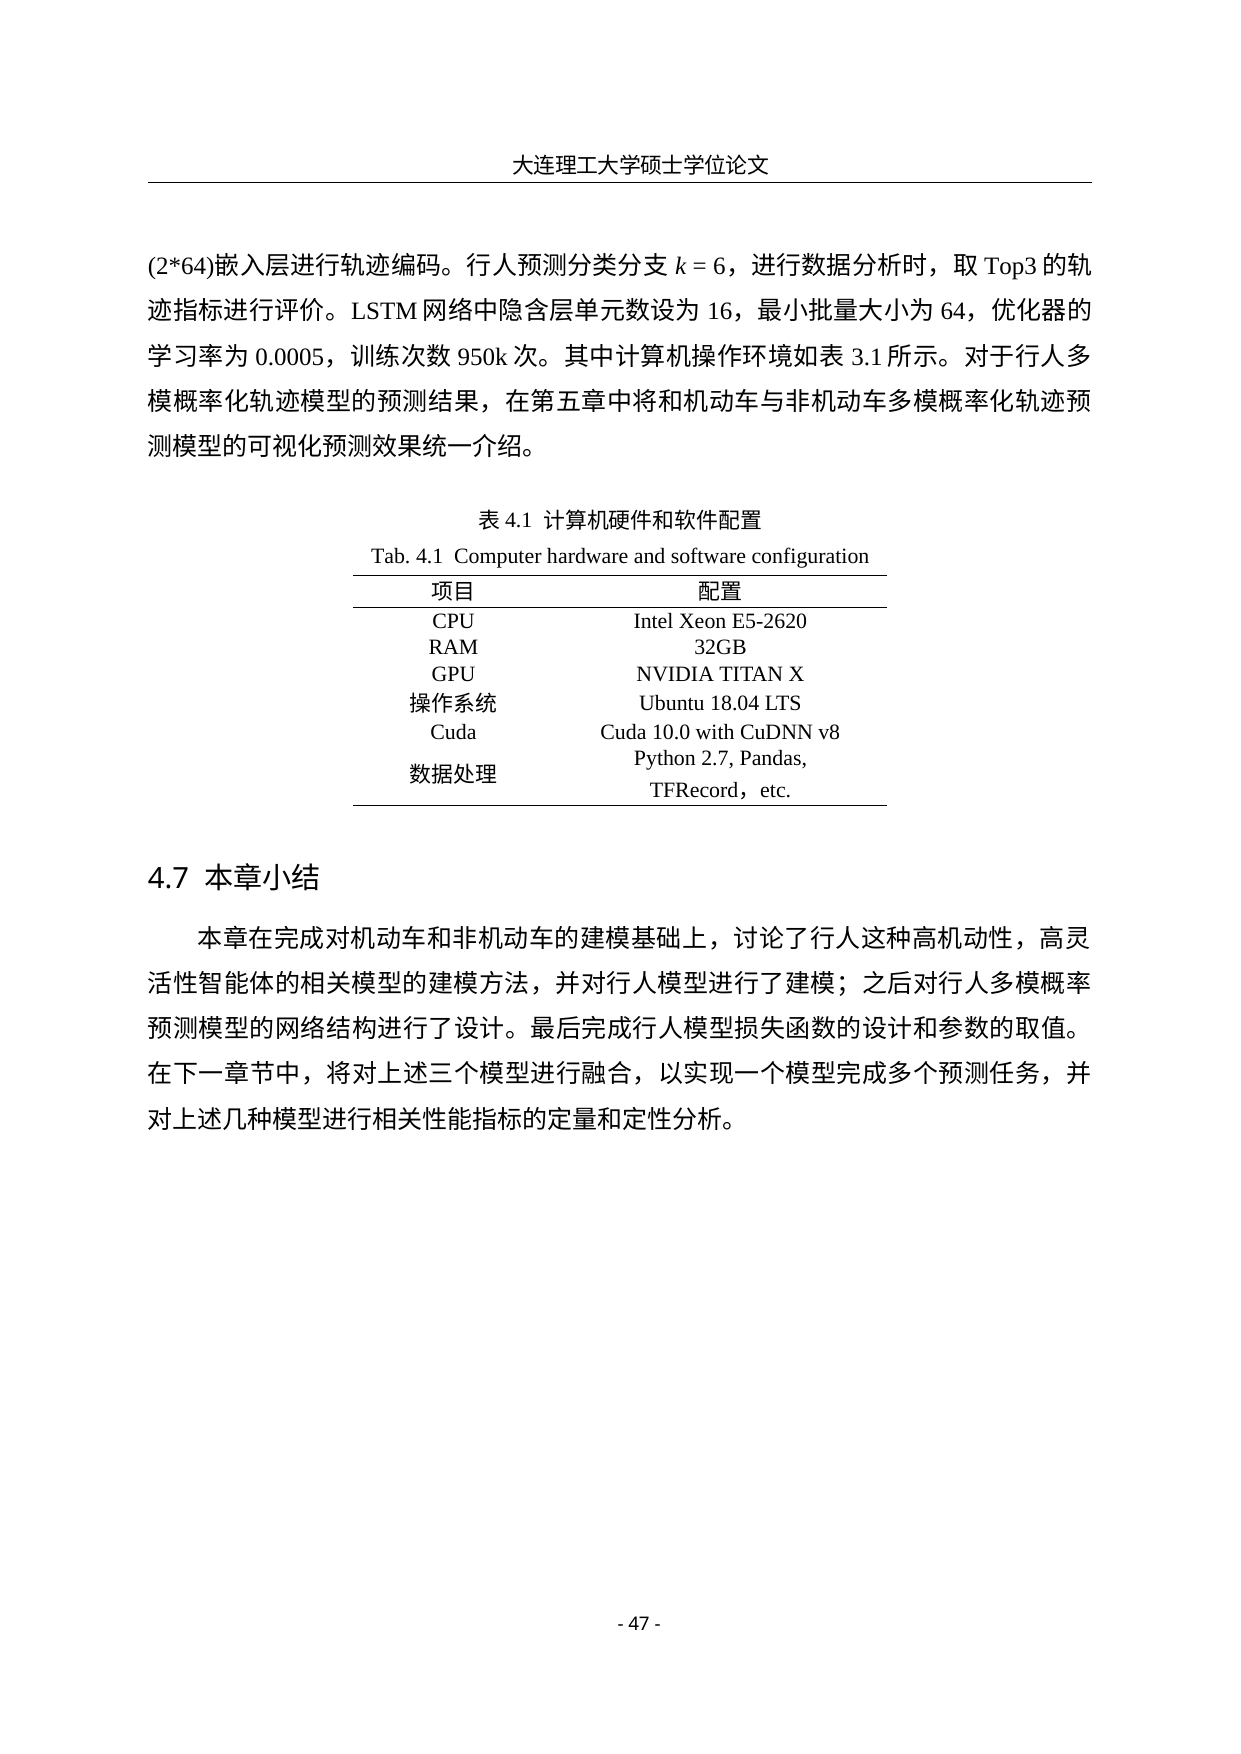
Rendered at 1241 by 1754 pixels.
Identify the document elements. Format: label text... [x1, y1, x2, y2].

table_cell 数据处理 [353, 745, 553, 805]
text Tab. 4.1 Computer hardware and software configuration [148, 543, 1092, 568]
table_header 配置 [553, 576, 887, 607]
table_cell 32GB [553, 634, 887, 661]
table_cell NVIDIA TITAN X [553, 661, 887, 687]
table_cell Python 2.7, Pandas, TFRecord，etc. [553, 745, 887, 805]
table_header 项目 [353, 576, 553, 607]
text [148, 246, 1092, 463]
table_cell Cuda [353, 719, 553, 745]
table_cell Intel Xeon E5-2620 [553, 608, 887, 634]
table_cell CPU [353, 608, 553, 634]
text 表4.1 计算机硬件和软件配置 [148, 503, 1092, 535]
table_cell Cuda 10.0 with CuDNN v8 [553, 719, 887, 745]
text 本章在完成对机动车和非机动车的建模基础上，讨论了行人这种高机动性，高灵活性智能体的相关模型的建模方法，并对行人模型进行了建模；之后对行人多模概率预测模型的网络结构进行了设计。最后完成行人模型损失函数的设计和参数的取值。在下一章节中，将对上述三个模型进行融合，以实现一个模型完成多个预测任务，并对上述几种模型进行相关性能指标的定量和定性分析。 [148, 918, 1092, 1136]
table_cell 操作系统 [353, 688, 553, 719]
table_cell GPU [353, 661, 553, 687]
subtitle 4.7 本章小结 [148, 854, 1092, 897]
table_cell RAM [353, 634, 553, 661]
table_cell Ubuntu 18.04 LTS [553, 688, 887, 719]
